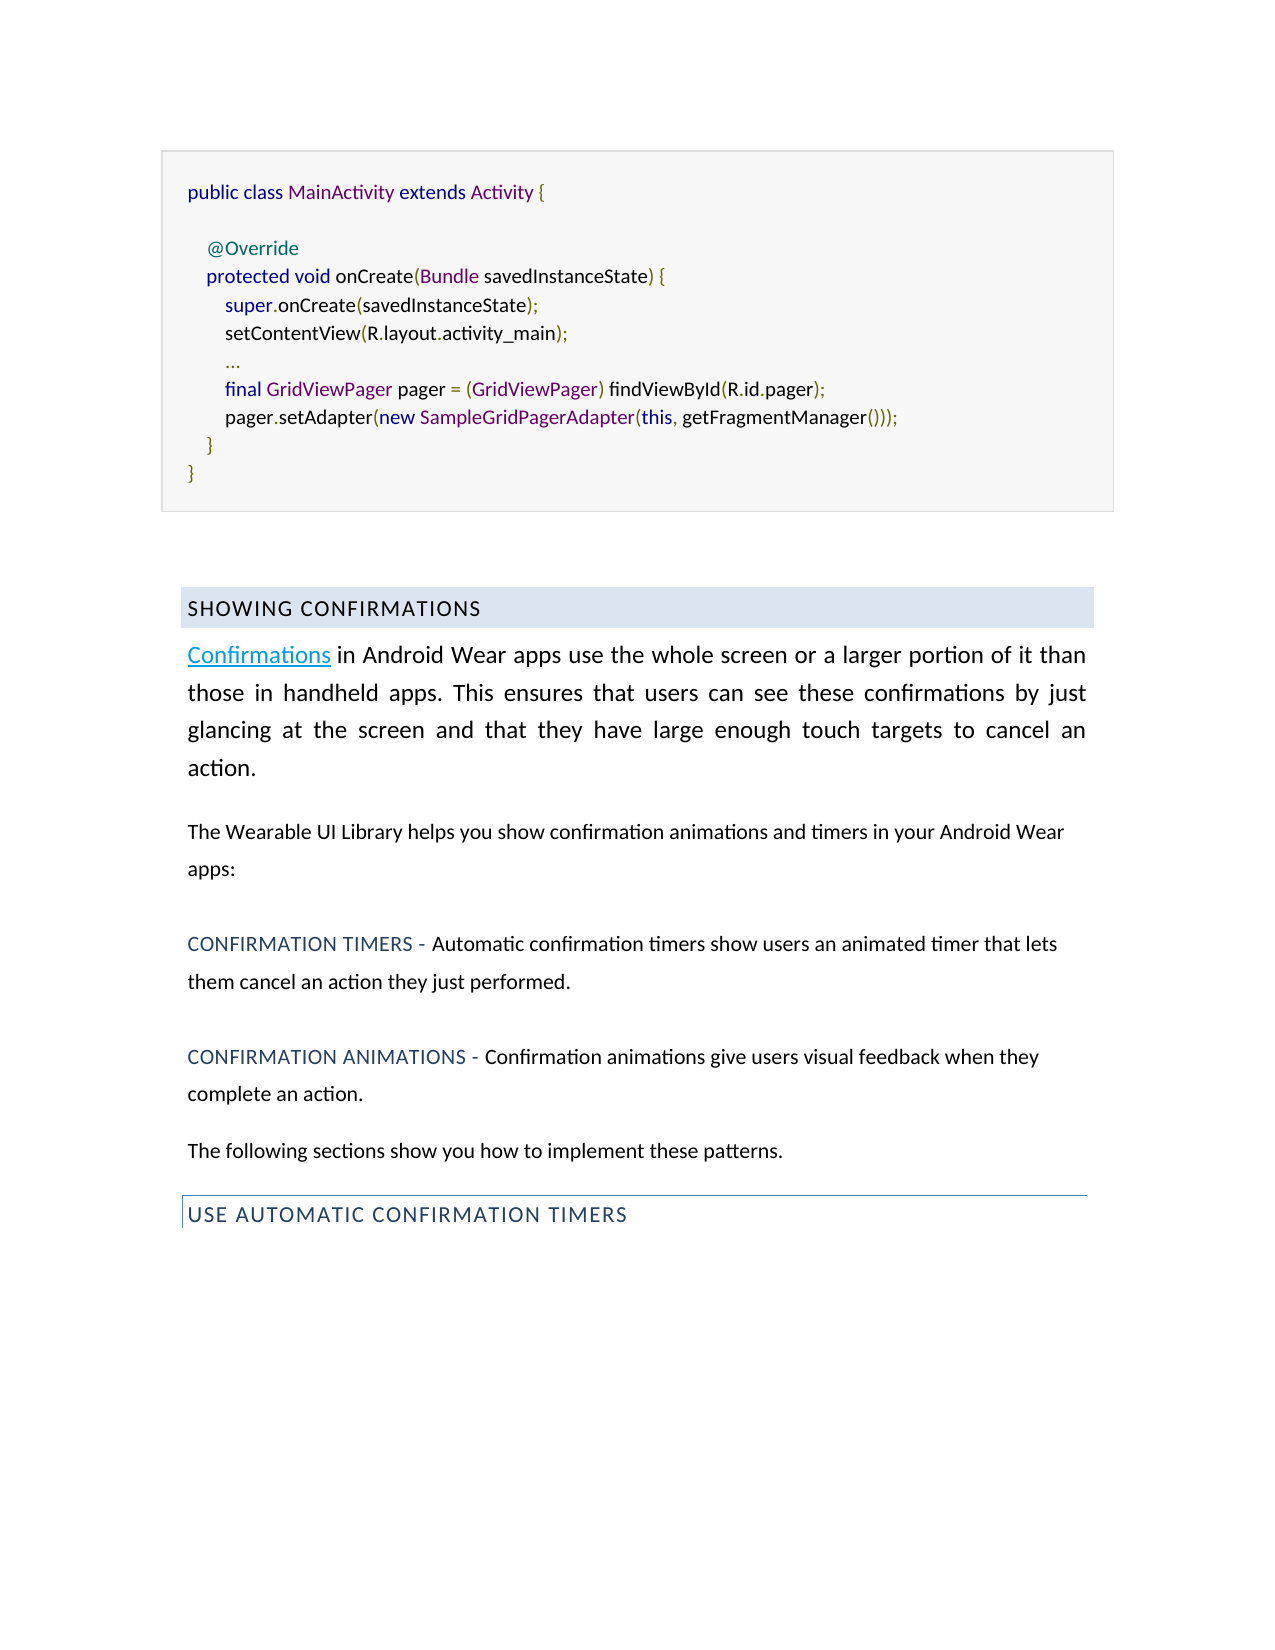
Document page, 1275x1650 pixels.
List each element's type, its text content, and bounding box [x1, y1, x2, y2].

text Confirmation animations - Confirmation animations give users visual feedback when they complete an action. [187, 1032, 1087, 1107]
subtitle Use Automatic Confirmation Timers [183, 1196, 1087, 1228]
text Confirmations in Android Wear apps use the whole screen or a larger portion of it than those in handheld apps. This ensures that users can see these confirmations by just glancing at the screen and that they have large enough touch targets to cancel an action. [187, 632, 1087, 782]
subtitle Showing Confirmations [188, 594, 1087, 622]
text Confirmation timers - Automatic confirmation timers show users an animated timer that lets them cancel an action they just performed. [187, 920, 1087, 995]
text The following sections show you how to implement these patterns. [187, 1126, 1087, 1163]
text public class MainActivity extends Activity { @Override protected void onCreate(Bundle savedInstanceState) { super.onCreate(savedInstanceState); setContentView(R.layout.activity_main); ... final GridViewPager pager = (GridViewPager) findViewById(R.id.pager); pager.setAdapter(new SampleGridPagerAdapter(this, getFragmentManager())); } } [163, 152, 1113, 511]
text The Wearable UI Library helps you show confirmation animations and timers in your Android Wear apps: [187, 807, 1087, 882]
